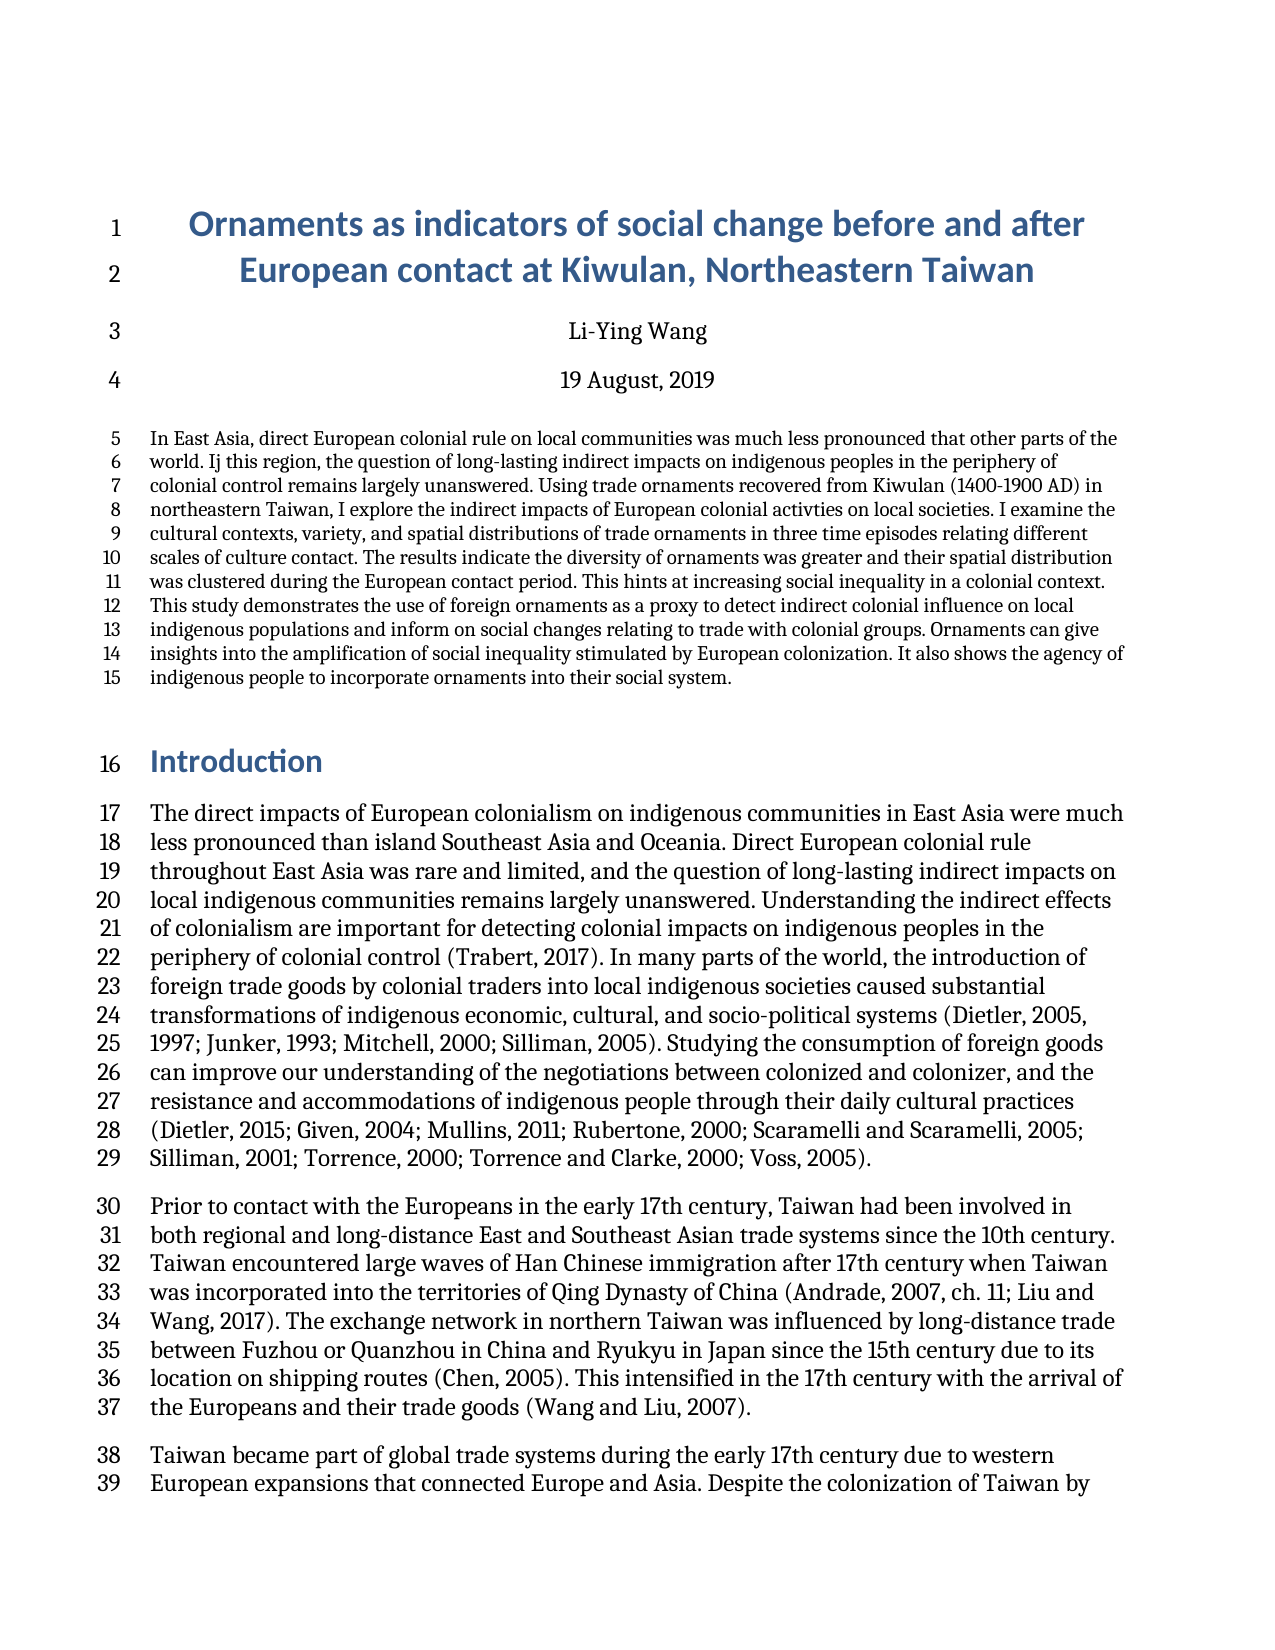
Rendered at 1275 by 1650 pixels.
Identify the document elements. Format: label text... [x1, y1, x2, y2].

text 19 August, 2019 [150, 366, 1125, 395]
title Ornaments as indicators of social change before and after European contact at Kiwulan, Northeastern Taiwan [150, 200, 1125, 292]
text Li-Ying Wang [150, 317, 1125, 345]
text Prior to contact with the Europeans in the early 17th century, Taiwan had been involved in both regional and long-distance East and Southeast Asian trade systems since the 10th century. Taiwan encountered large waves of Han Chinese immigration after 17th century when Taiwan was incorporated into the territories of Qing Dynasty of China (Andrade, 2007, ch. 11; Liu and Wang, 2017). The exchange network in northern Taiwan was influenced by long-distance trade between Fuzhou or Quanzhou in China and Ryukyu in Japan since the 15th century due to its location on shipping routes (Chen, 2005). This intensified in the 17th century with the arrival of the Europeans and their trade goods (Wang and Liu, 2007). [150, 1192, 1125, 1422]
subtitle Introduction [150, 740, 1125, 781]
text In East Asia, direct European colonial rule on local communities was much less pronounced that other parts of the world. Ij this region, the question of long-lasting indirect impacts on indigenous peoples in the periphery of colonial control remains largely unanswered. Using trade ornaments recovered from Kiwulan (1400-1900 AD) in northeastern Taiwan, I explore the indirect impacts of European colonial activties on local societies. I examine the cultural contexts, variety, and spatial distributions of trade ornaments in three time episodes relating different scales of culture contact. The results indicate the diversity of ornaments was greater and their spatial distribution was clustered during the European contact period. This hints at increasing social inequality in a colonial context. This study demonstrates the use of foreign ornaments as a proxy to detect indirect colonial influence on local indigenous populations and inform on social changes relating to trade with colonial groups. Ornaments can give insights into the amplification of social inequality stimulated by European colonization. It also shows the agency of indigenous people to incorporate ornaments into their social system. [150, 426, 1125, 690]
text The direct impacts of European colonialism on indigenous communities in East Asia were much less pronounced than island Southeast Asia and Oceania. Direct European colonial rule throughout East Asia was rare and limited, and the question of long-lasting indirect impacts on local indigenous communities remains largely unanswered. Understanding the indirect effects of colonialism are important for detecting colonial impacts on indigenous peoples in the periphery of colonial control (Trabert, 2017). In many parts of the world, the introduction of foreign trade goods by colonial traders into local indigenous societies caused substantial transformations of indigenous economic, cultural, and socio-political systems (Dietler, 2005, 1997; Junker, 1993; Mitchell, 2000; Silliman, 2005). Studying the consumption of foreign goods can improve our understanding of the negotiations between colonized and colonizer, and the resistance and accommodations of indigenous people through their daily cultural practices (Dietler, 2015; Given, 2004; Mullins, 2011; Rubertone, 2000; Scaramelli and Scaramelli, 2005; Silliman, 2001; Torrence, 2000; Torrence and Clarke, 2000; Voss, 2005). [150, 799, 1125, 1173]
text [150, 1441, 1125, 1498]
